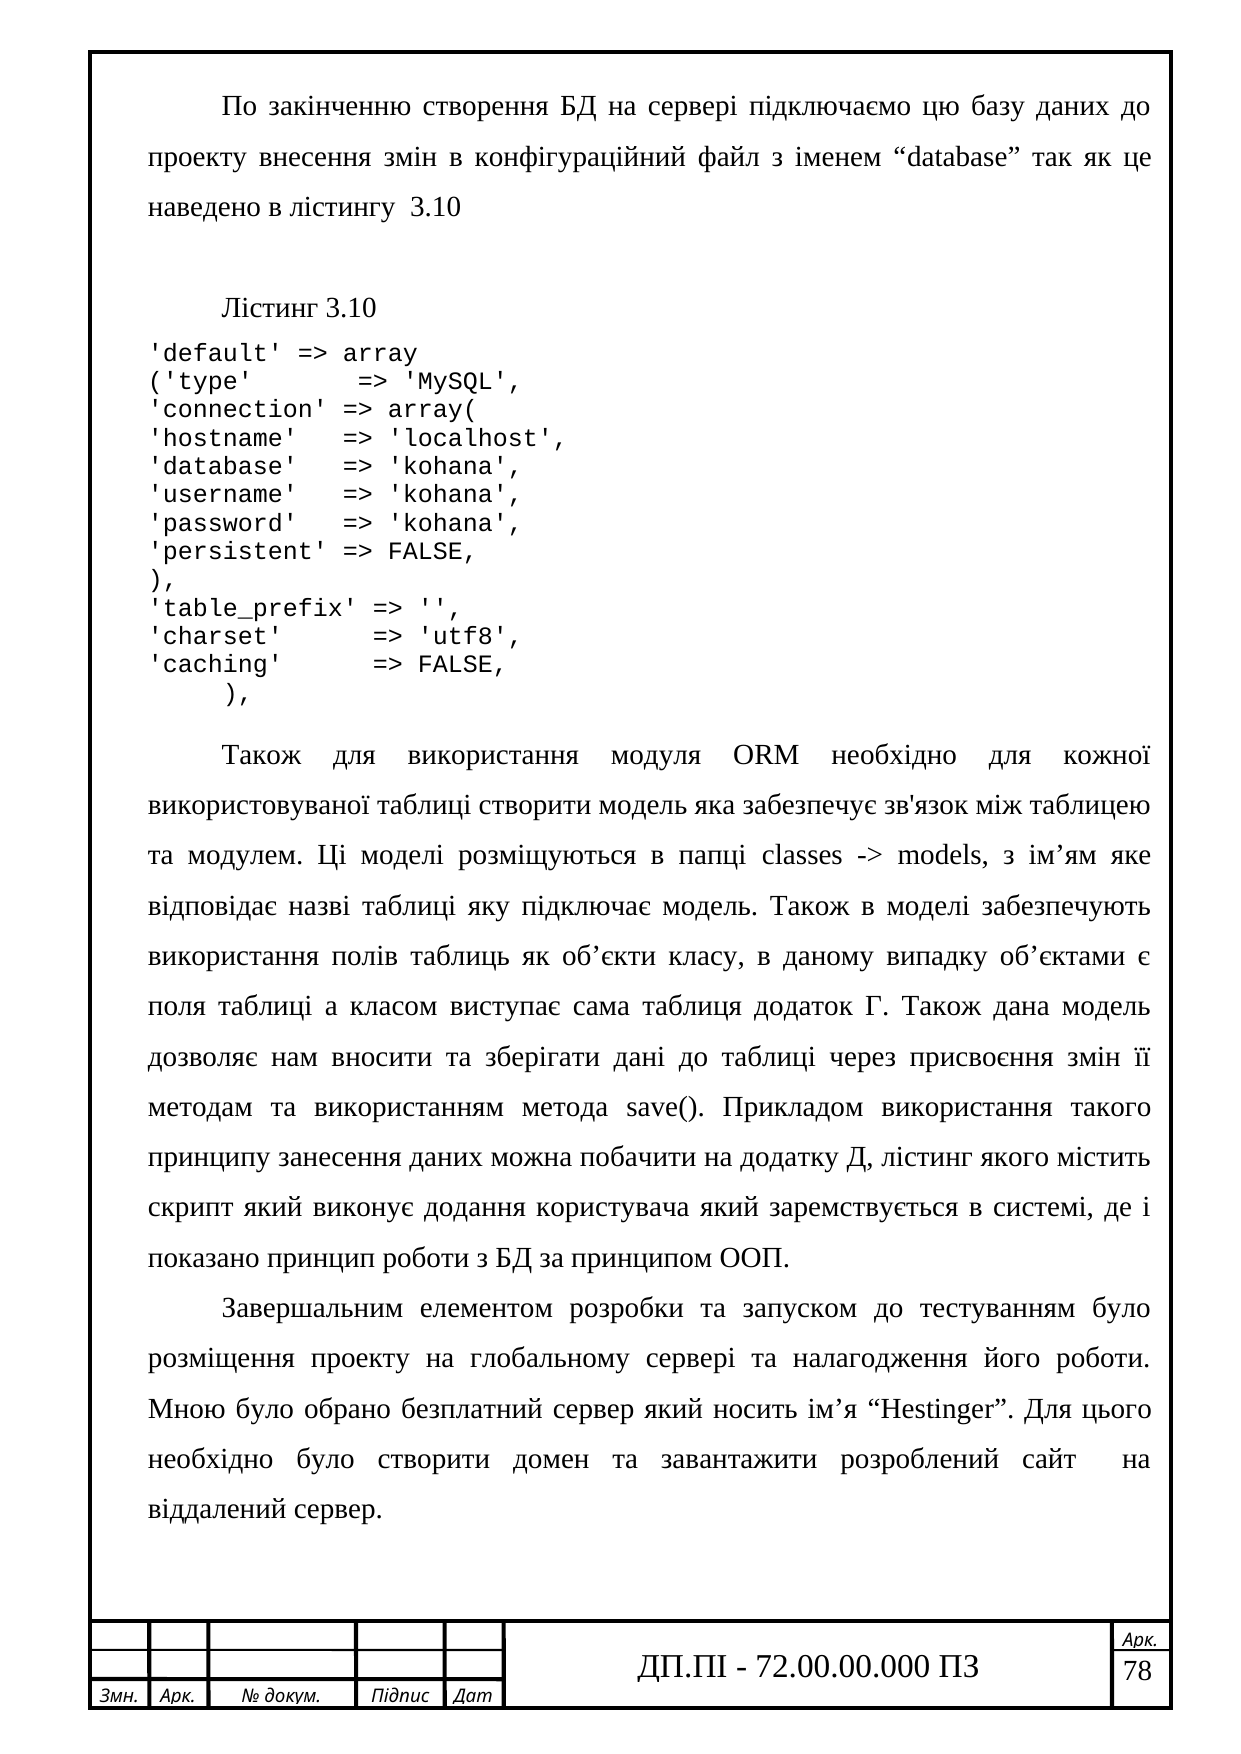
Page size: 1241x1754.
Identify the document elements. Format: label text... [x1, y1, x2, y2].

text 'table_prefix' => '', [148, 595, 1152, 623]
text 'default' => array [148, 340, 1152, 368]
text Лістинг 3.10 [148, 290, 1152, 323]
text ), [148, 680, 1152, 708]
text ), [148, 567, 1152, 595]
text Завершальним елементом розробки та запуском до тестуванням було розміщення проекту на глобальному сервері та налагодження його роботи. Мною було обрано безплатний сервер який носить ім’я “Hestinger”. Для цього необхідно було створити домен та завантажити розроблений сайт на віддалений сервер. [148, 1290, 1152, 1525]
text 'charset' => 'utf8', [148, 623, 1152, 652]
text ('type' => 'MySQL', [148, 368, 1152, 397]
text 'caching' => FALSE, [148, 652, 1152, 680]
text 'password' => 'kohana', [148, 510, 1152, 538]
text 'database' => 'kohana', [148, 453, 1152, 482]
text 'username' => 'kohana', [148, 482, 1152, 510]
text По закінченню створення БД на сервері підключаємо цю базу даних до проекту внесення змін в конфігураційний файл з іменем “database” так як це наведено в лістингу 3.10 [148, 88, 1152, 223]
text Також для використання модуля ORM необхідно для кожної використовуваної таблиці створити модель яка забезпечує зв'язок між таблицею та модулем. Ці моделі розміщуються в папці classes -> models, з ім’ям яке відповідає назві таблиці яку підключає модель. Також в моделі забезпечують використання полів таблиць як об’єкти класу, в даному випадку об’єктами є поля таблиці а класом виступає сама таблиця додаток Г. Також дана модель дозволяє нам вносити та зберігати дані до таблиці через присвоєння змін її методам та використанням метода save(). Прикладом використання такого принципу занесення даних можна побачити на додатку Д, лістинг якого містить скрипт який виконує додання користувача який заремствується в системі, де і показано принцип роботи з БД за принципом ООП. [148, 737, 1152, 1273]
text 'connection' => array( [148, 397, 1152, 425]
text 'hostname' => 'localhost', [148, 425, 1152, 453]
text 'persistent' => FALSE, [148, 538, 1152, 567]
